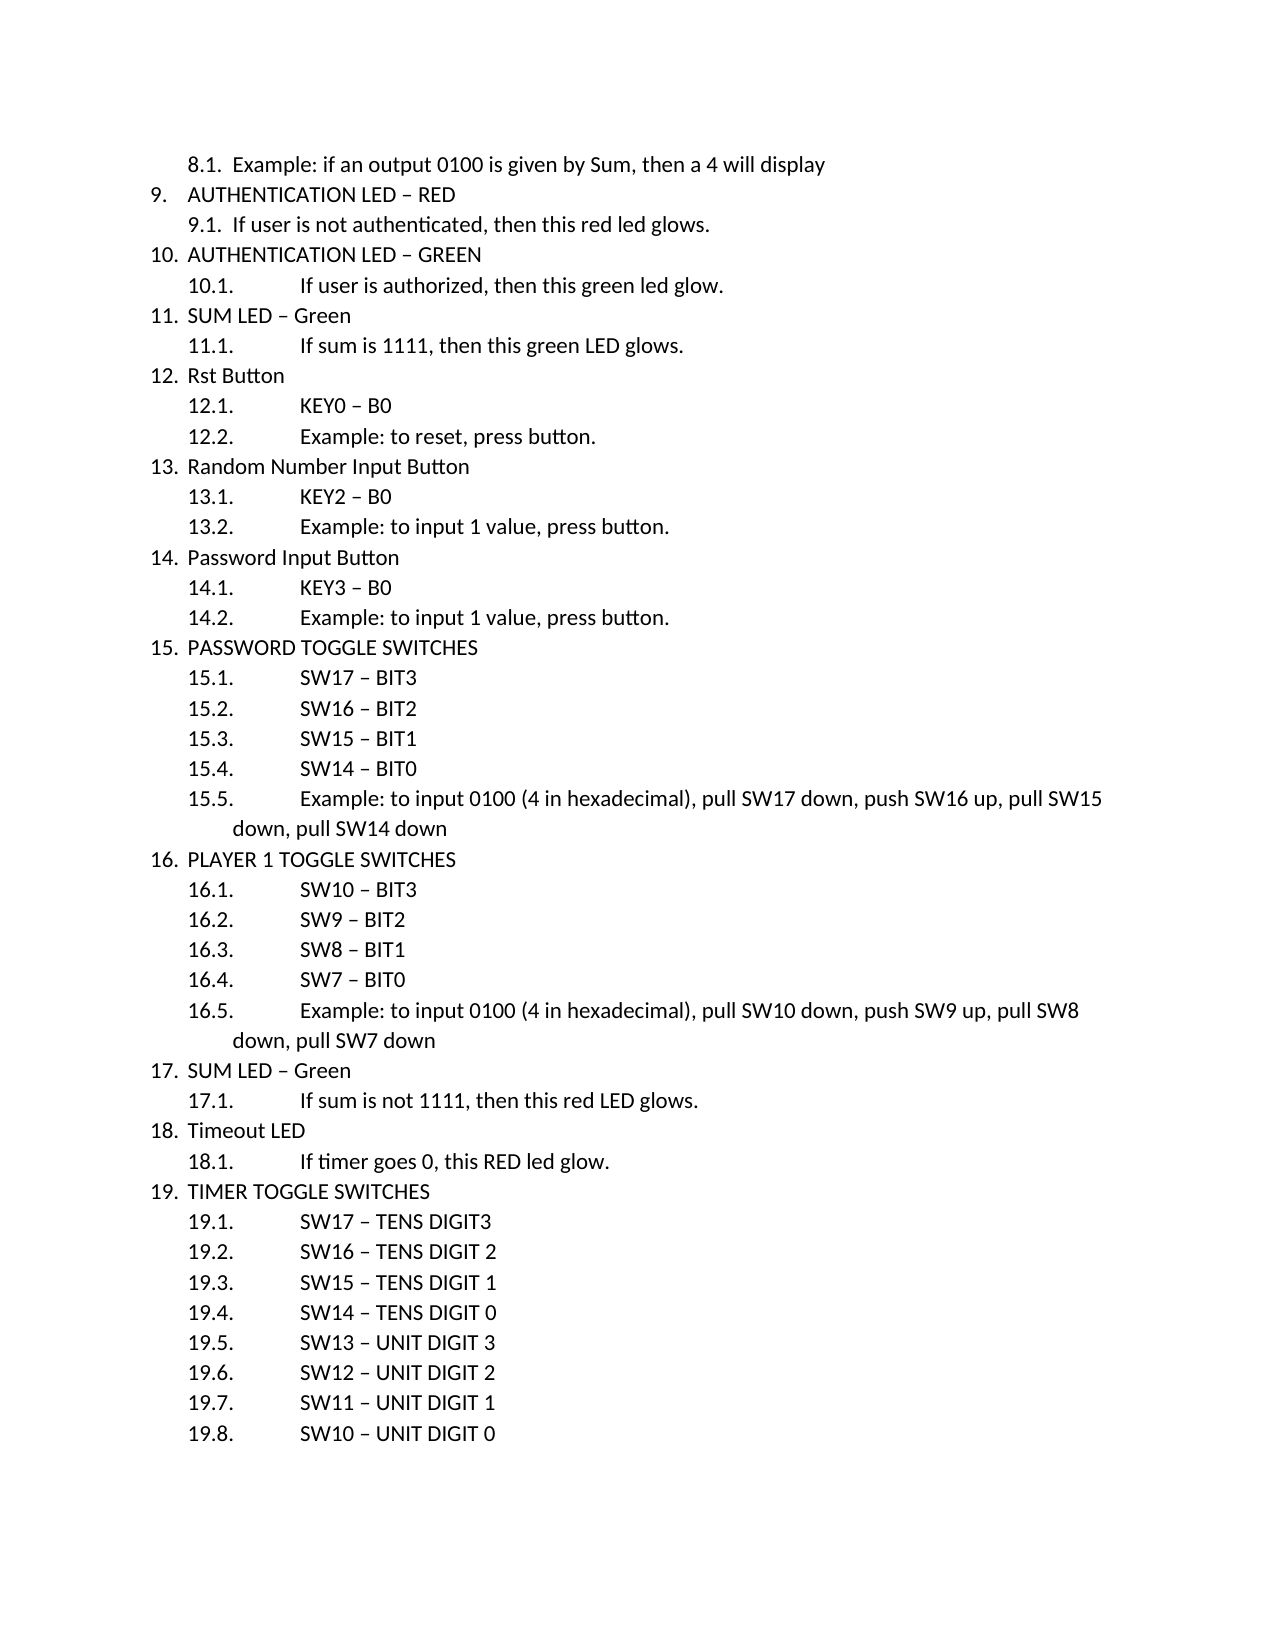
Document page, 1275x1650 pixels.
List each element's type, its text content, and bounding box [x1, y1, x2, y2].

list KEY0 – B0 [187, 392, 1125, 420]
list SW8 – BIT1 [187, 935, 1125, 963]
list Timeout LED [150, 1117, 1125, 1145]
list Password Input Button [150, 543, 1125, 571]
list KEY2 – B0 [187, 482, 1125, 510]
list SW16 – TENS DIGIT 2 [187, 1237, 1125, 1266]
list SW17 – BIT3 [187, 663, 1125, 692]
list Random Number Input Button [150, 452, 1125, 480]
list SW9 – BIT2 [187, 905, 1125, 933]
list Rst Button [150, 361, 1125, 389]
list Example: if an output 0100 is given by Sum, then a 4 will display [187, 150, 1125, 178]
list If user is authorized, then this green led glow. [187, 271, 1125, 299]
list Example: to reset, press button. [187, 422, 1125, 450]
list TIMER TOGGLE SWITCHES [150, 1177, 1125, 1205]
list SW12 – UNIT DIGIT 2 [187, 1358, 1125, 1386]
list If sum is not 1111, then this red LED glows. [187, 1086, 1125, 1114]
list SW15 – BIT1 [187, 724, 1125, 752]
list SW10 – BIT3 [187, 875, 1125, 903]
list Example: to input 0100 (4 in hexadecimal), pull SW17 down, push SW16 up, pull SW15 down, pull SW14 down [187, 784, 1125, 843]
list If sum is 1111, then this green LED glows. [187, 331, 1125, 359]
list KEY3 – B0 [187, 573, 1125, 601]
list AUTHENTICATION LED – RED [150, 180, 1125, 208]
list Example: to input 1 value, press button. [187, 512, 1125, 541]
list SW10 – UNIT DIGIT 0 [187, 1419, 1125, 1447]
list SUM LED – Green [150, 1056, 1125, 1084]
list SW14 – BIT0 [187, 754, 1125, 782]
list Example: to input 0100 (4 in hexadecimal), pull SW10 down, push SW9 up, pull SW8 down, pull SW7 down [187, 996, 1125, 1054]
list If user is not authenticated, then this red led glows. [187, 210, 1125, 238]
list SW16 – BIT2 [187, 694, 1125, 722]
list SW13 – UNIT DIGIT 3 [187, 1328, 1125, 1356]
list SW11 – UNIT DIGIT 1 [187, 1388, 1125, 1417]
list SW17 – TENS DIGIT3 [187, 1207, 1125, 1235]
list Example: to input 1 value, press button. [187, 603, 1125, 631]
list SW15 – TENS DIGIT 1 [187, 1268, 1125, 1296]
list SW7 – BIT0 [187, 966, 1125, 994]
list SUM LED – Green [150, 301, 1125, 329]
list PASSWORD TOGGLE SWITCHES [150, 633, 1125, 661]
list PLAYER 1 TOGGLE SWITCHES [150, 845, 1125, 873]
list AUTHENTICATION LED – GREEN [150, 241, 1125, 269]
list If timer goes 0, this RED led glow. [187, 1147, 1125, 1175]
list SW14 – TENS DIGIT 0 [187, 1298, 1125, 1326]
